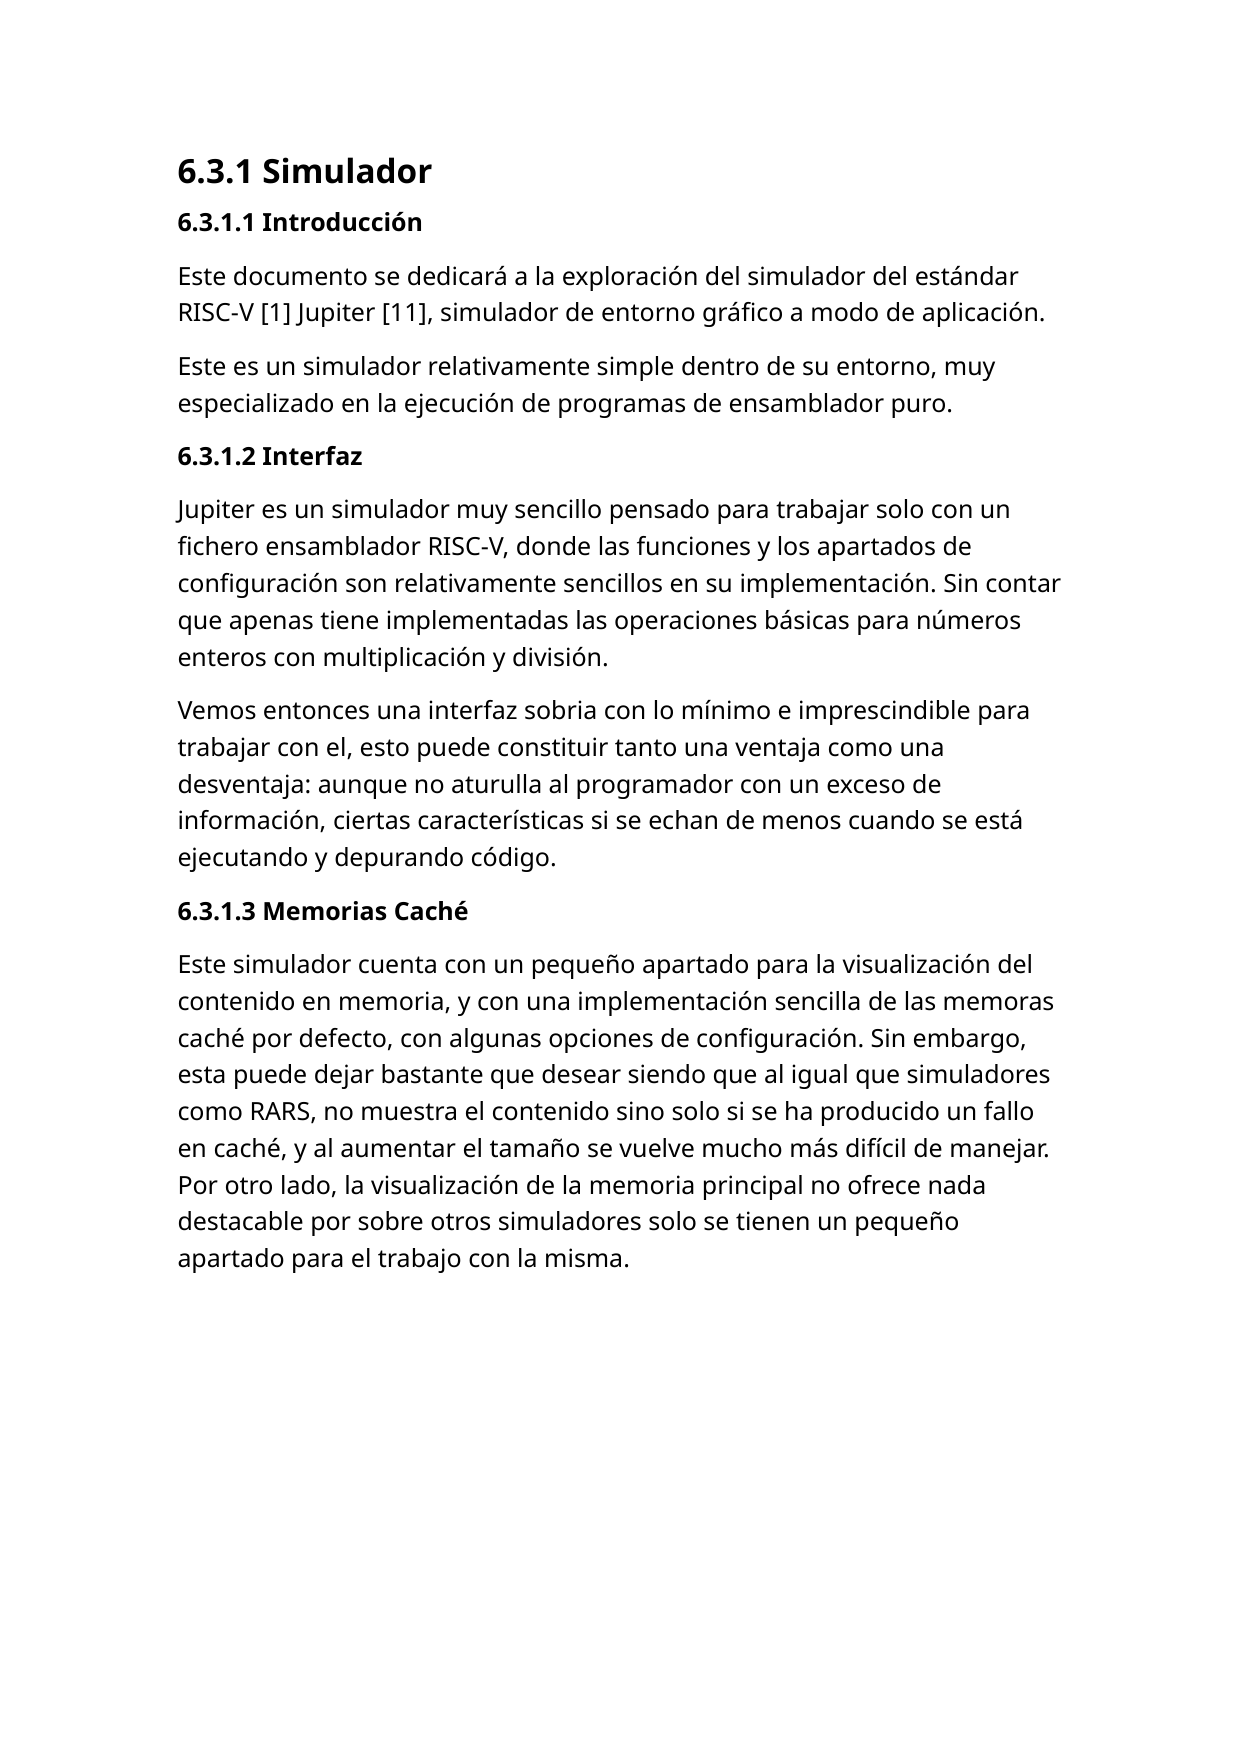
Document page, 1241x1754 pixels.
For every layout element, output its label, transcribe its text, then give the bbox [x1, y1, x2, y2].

subtitle 6.3.1.2 Interfaz [177, 439, 1063, 473]
text Este es un simulador relativamente simple dentro de su entorno, muy especializado en la ejecución de programas de ensamblador puro. [177, 348, 1063, 419]
subtitle 6.3.1.1 Introducción [177, 205, 1063, 239]
subtitle 6.3.1 Simulador [177, 148, 1063, 193]
subtitle 6.3.1.3 Memorias Caché [177, 893, 1063, 927]
text Jupiter es un simulador muy sencillo pensado para trabajar solo con un fichero ensamblador RISC-V, donde las funciones y los apartados de configuración son relativamente sencillos en su implementación. Sin contar que apenas tiene implementadas las operaciones básicas para números enteros con multiplicación y división. [177, 492, 1063, 673]
text Este documento se dedicará a la exploración del simulador del estándar RISC-V Jupiter, simulador de entorno gráfico a modo de aplicación. [177, 258, 1063, 329]
text Vemos entonces una interfaz sobria con lo mínimo e imprescindible para trabajar con el, esto puede constituir tanto una ventaja como una desventaja: aunque no aturulla al programador con un exceso de información, ciertas características si se echan de menos cuando se está ejecutando y depurando código. [177, 693, 1063, 874]
text Este simulador cuenta con un pequeño apartado para la visualización del contenido en memoria, y con una implementación sencilla de las memoras caché por defecto, con algunas opciones de configuración. Sin embargo, esta puede dejar bastante que desear siendo que al igual que simuladores como RARS, no muestra el contenido sino solo si se ha producido un fallo en caché, y al aumentar el tamaño se vuelve mucho más difícil de manejar. Por otro lado, la visualización de la memoria principal no ofrece nada destacable por sobre otros simuladores solo se tienen un pequeño apartado para el trabajo con la misma. [177, 947, 1063, 1275]
